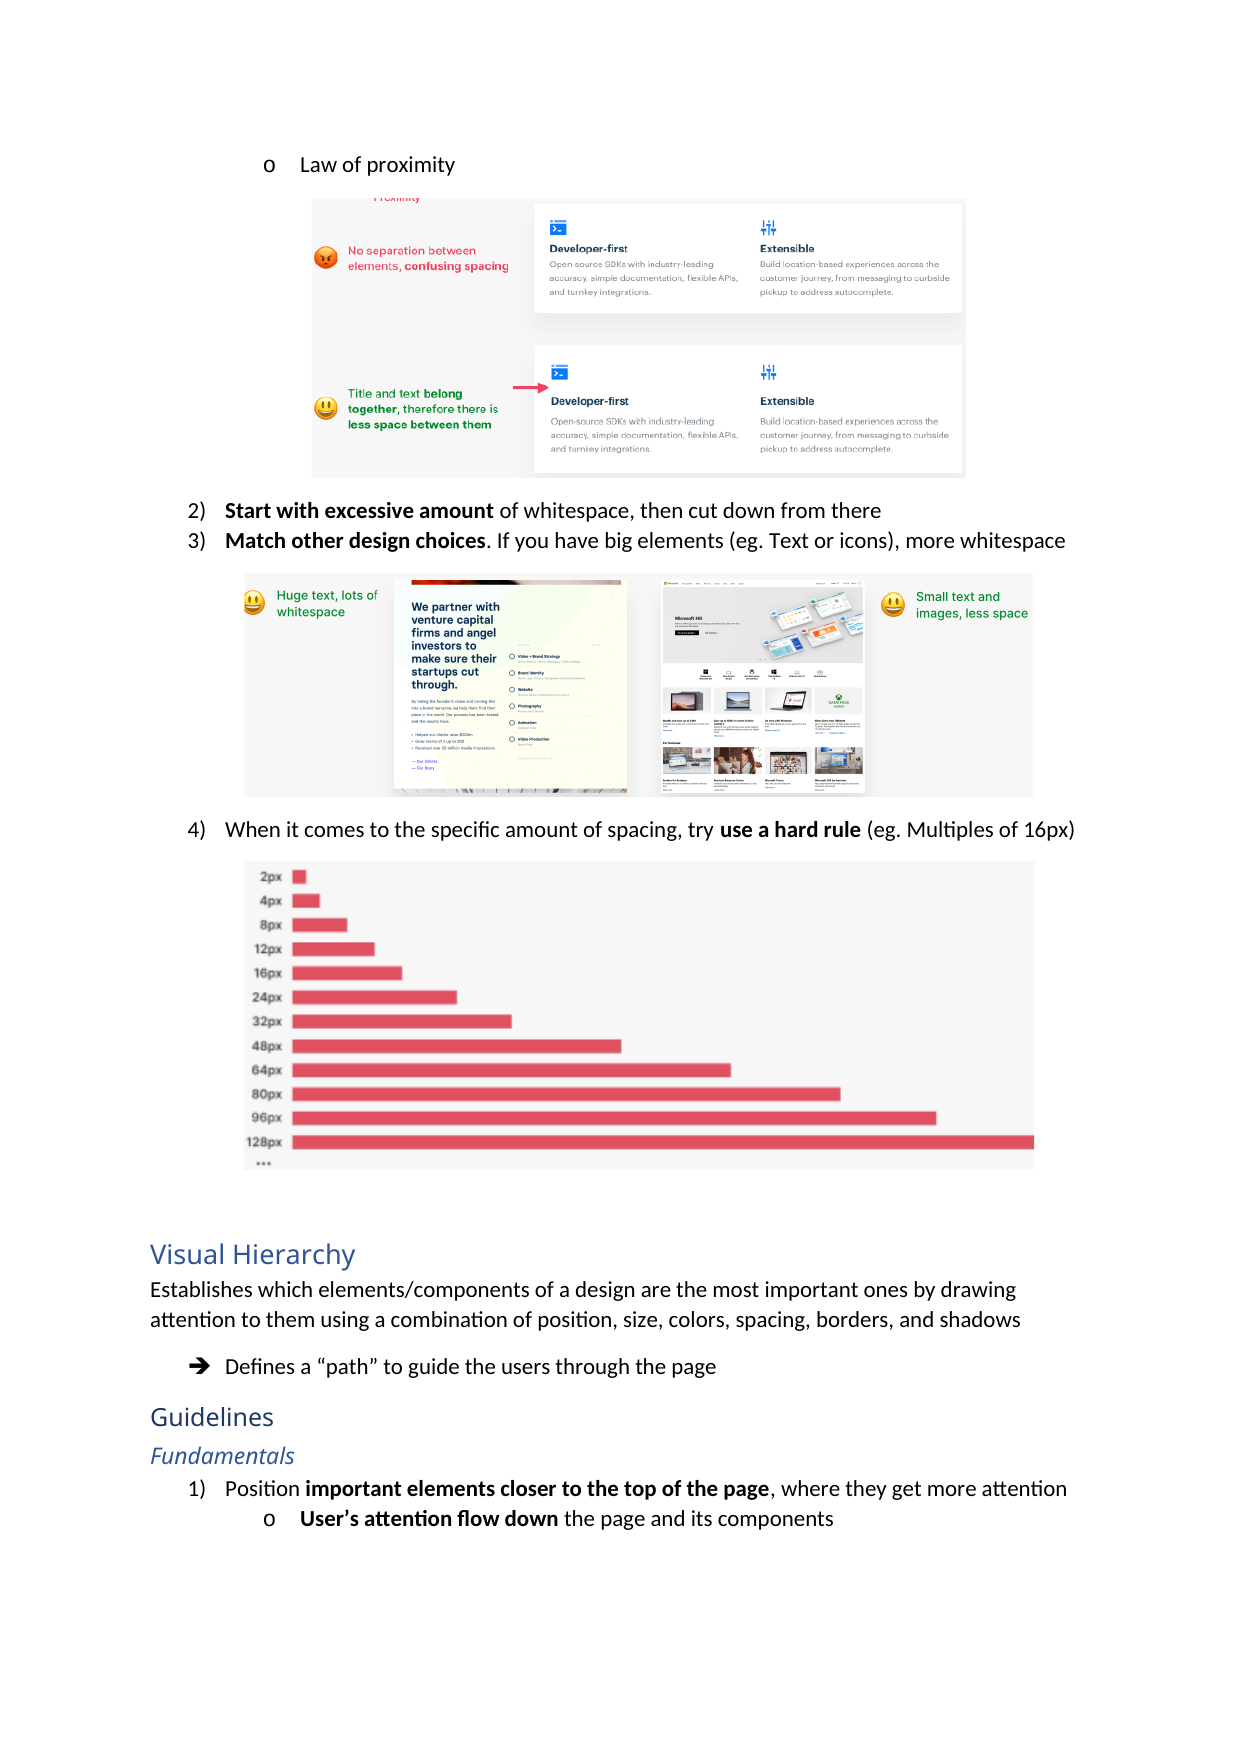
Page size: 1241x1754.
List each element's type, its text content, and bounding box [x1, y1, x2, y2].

list When it comes to the specific amount of spacing, try use a hard rule (eg. Multiples of 16px) [187, 815, 1090, 843]
list User’s attention flow down the page and its components [262, 1504, 1090, 1533]
subtitle Guidelines [150, 1399, 1090, 1433]
picture [243, 861, 1035, 1170]
text Establishes which elements/components of a design are the most important ones by drawing attention to them using a combination of position, size, colors, spacing, borders, and shadows [150, 1275, 1090, 1333]
list Position important elements closer to the top of the page, where they get more attention [187, 1474, 1090, 1502]
picture [244, 573, 1034, 797]
list Match other design choices. If you have big elements (eg. Text or icons), more whitespace [187, 526, 1090, 554]
list Defines a “path” to guide the users through the page [187, 1352, 1090, 1380]
subtitle Fundamentals [150, 1440, 1090, 1471]
picture [311, 198, 967, 478]
subtitle Visual Hierarchy [150, 1235, 1090, 1272]
list Start with excessive amount of whitespace, then cut down from there [187, 496, 1090, 524]
list Law of proximity [262, 150, 1090, 179]
